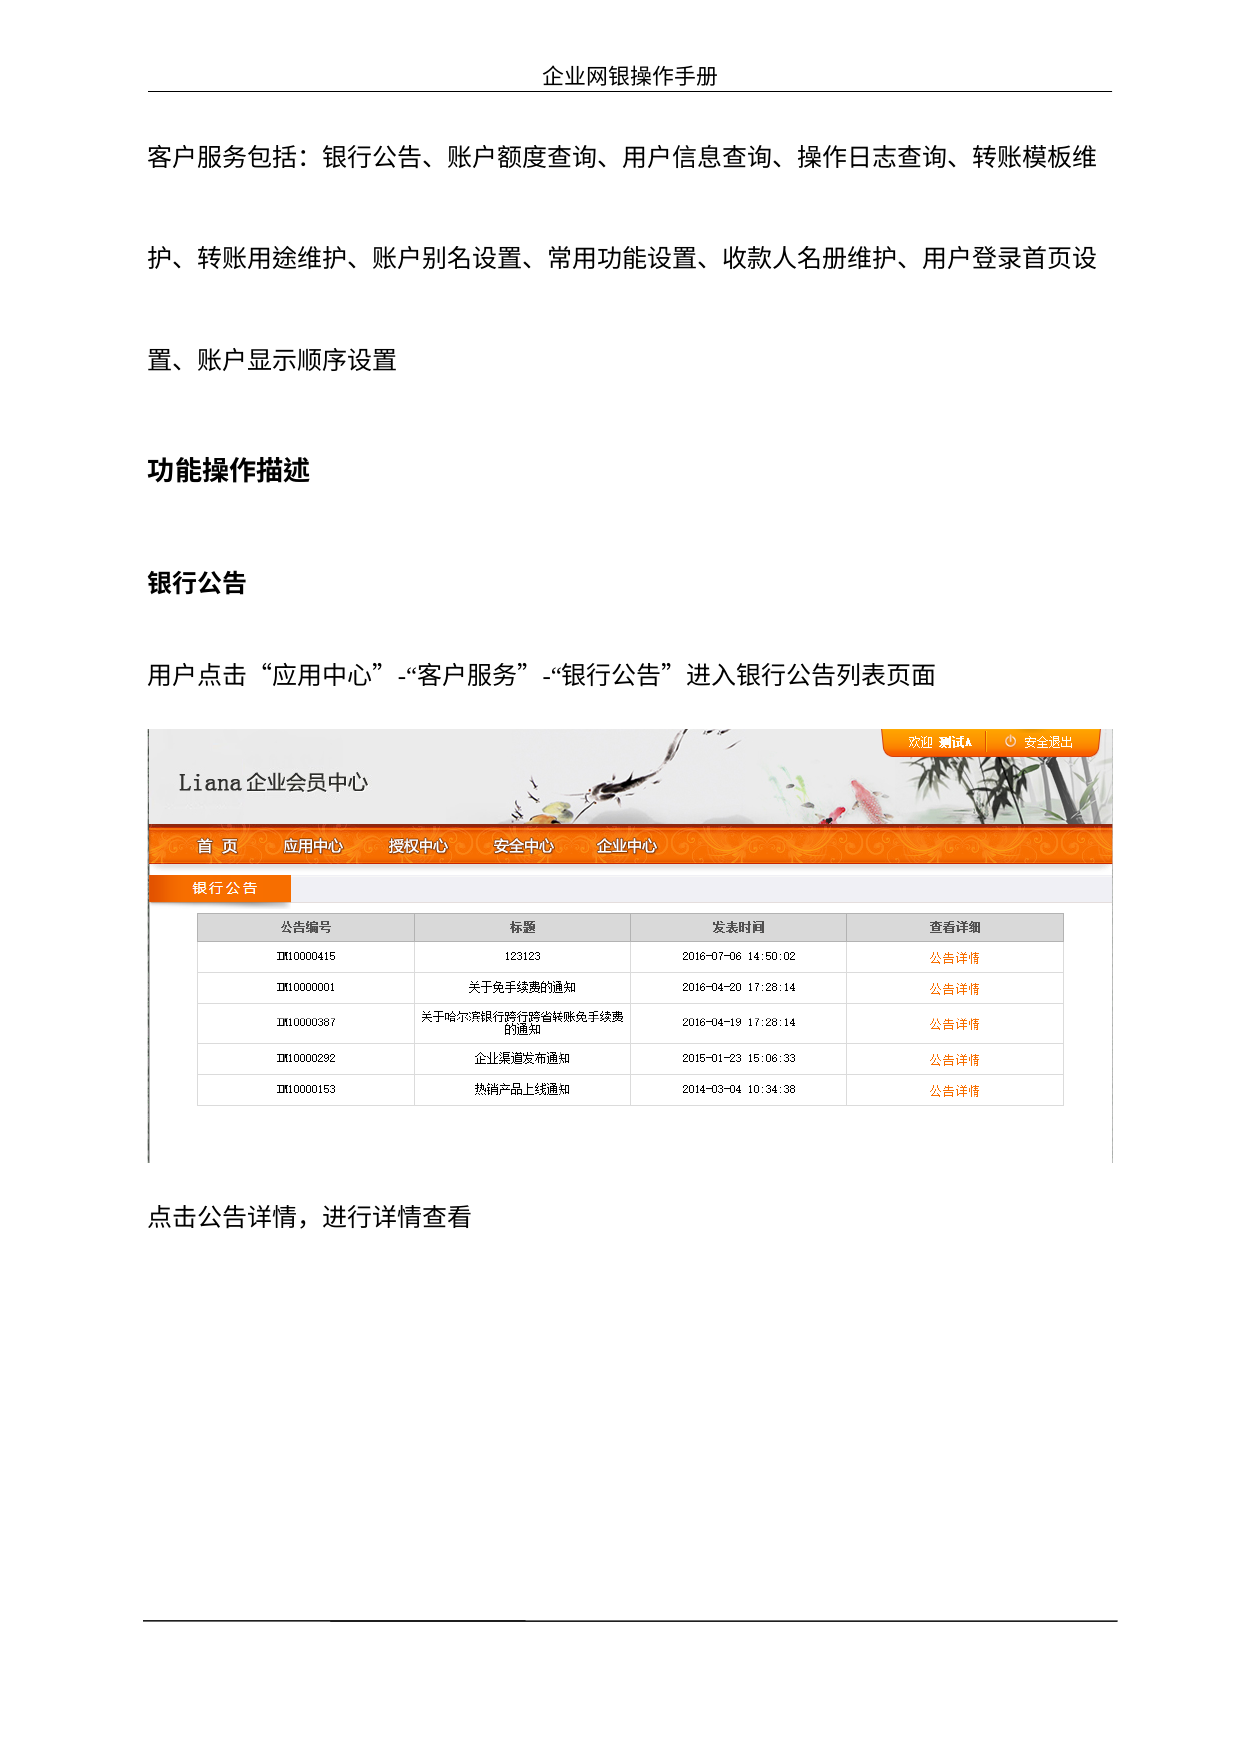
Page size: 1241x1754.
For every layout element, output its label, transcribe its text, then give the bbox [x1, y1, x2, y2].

subtitle 银行公告 [148, 547, 1112, 615]
subtitle 功能操作描述 [148, 436, 1112, 504]
text 点击公告详情，进行详情查看 [148, 1181, 1112, 1249]
text 客户服务包括：银行公告、账户额度查询、用户信息查询、操作日志查询、转账模板维护、转账用途维护、账户别名设置、常用功能设置、收款人名册维护、用户登录首页设置、账户显示顺序设置 [148, 121, 1112, 393]
text 用户点击“应用中心”-“客户服务”-“银行公告”进入银行公告列表页面 [148, 639, 1112, 707]
picture [147, 729, 1113, 1163]
